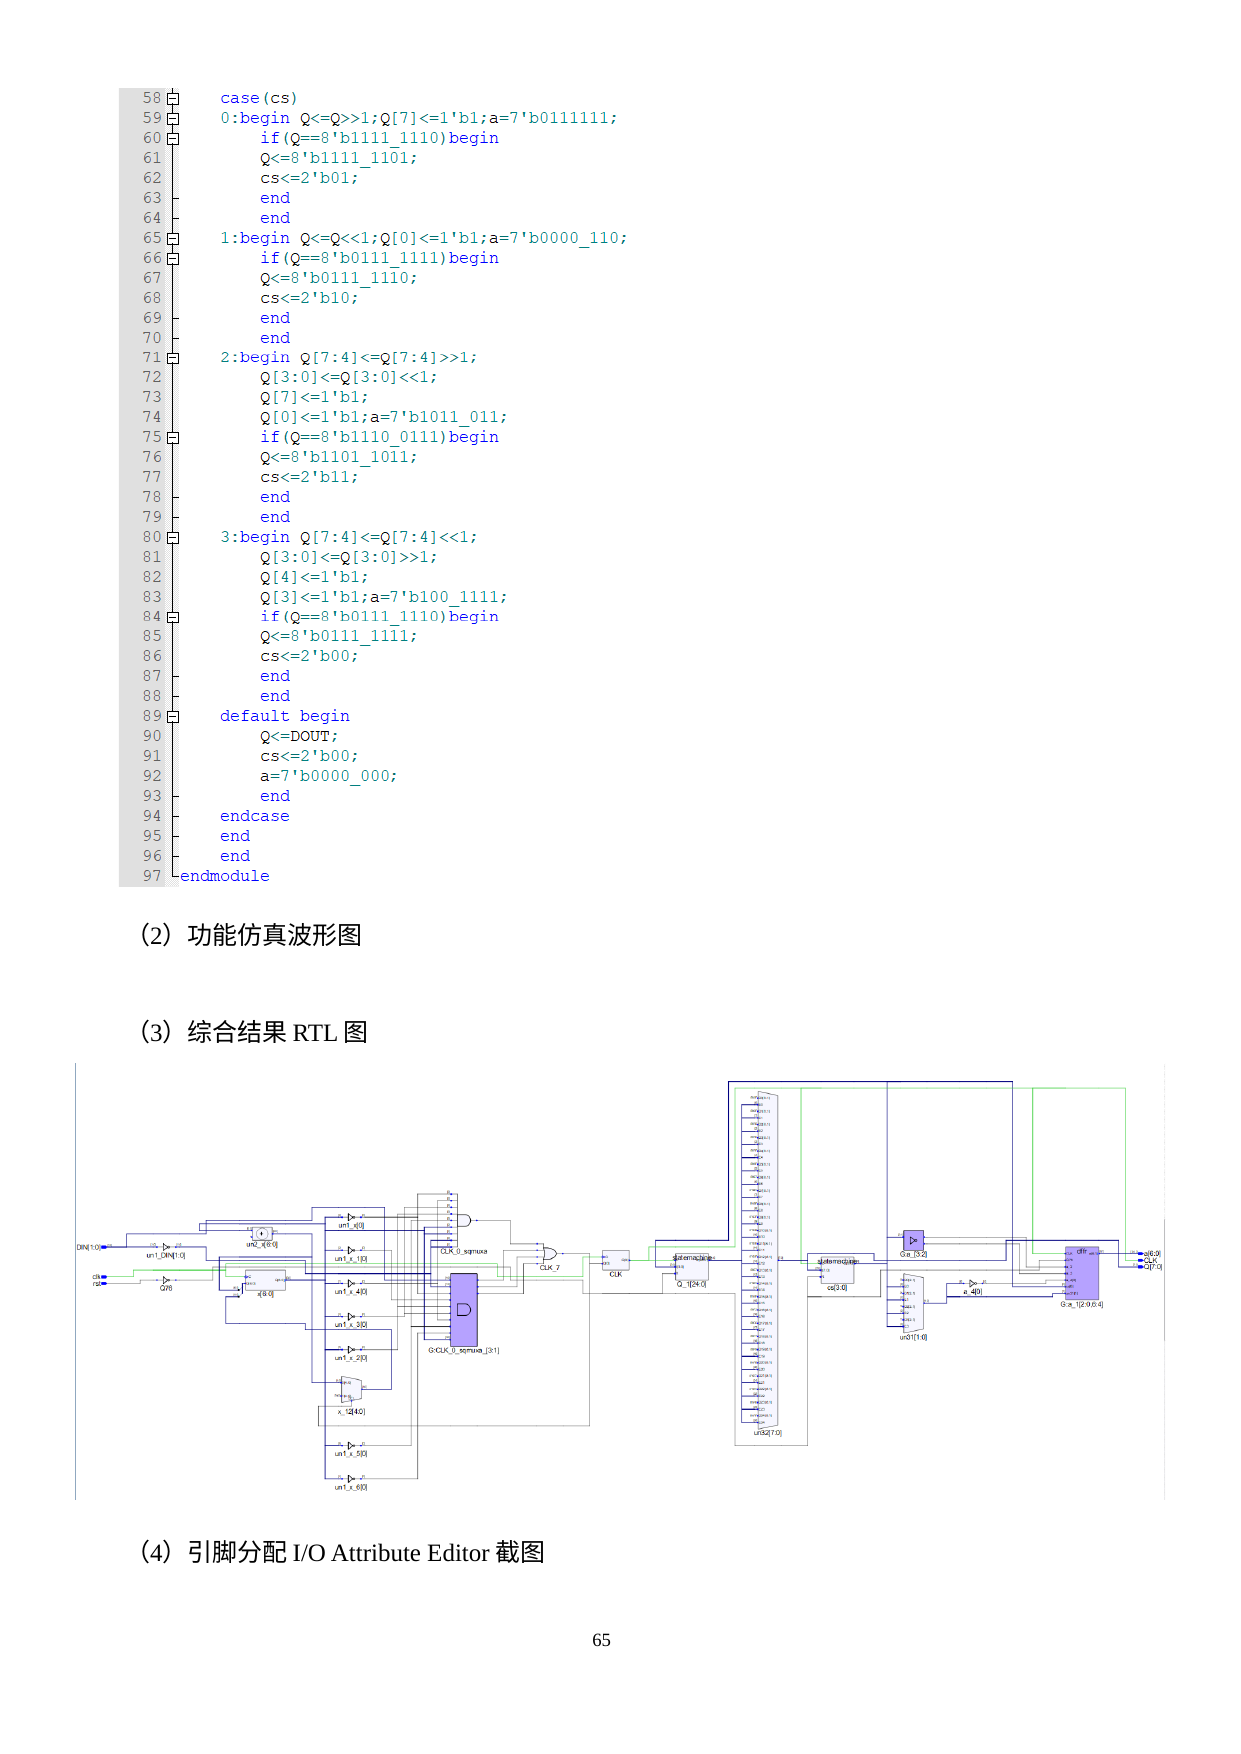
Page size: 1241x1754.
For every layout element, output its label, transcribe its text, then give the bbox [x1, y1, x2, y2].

text （3）综合结果RTL图 [75, 998, 1165, 1063]
picture [118, 88, 663, 887]
picture [75, 1063, 1166, 1500]
text （2）功能仿真波形图 [75, 901, 1165, 966]
text （4）引脚分配I/O Attribute Editor截图 [75, 1518, 1165, 1583]
